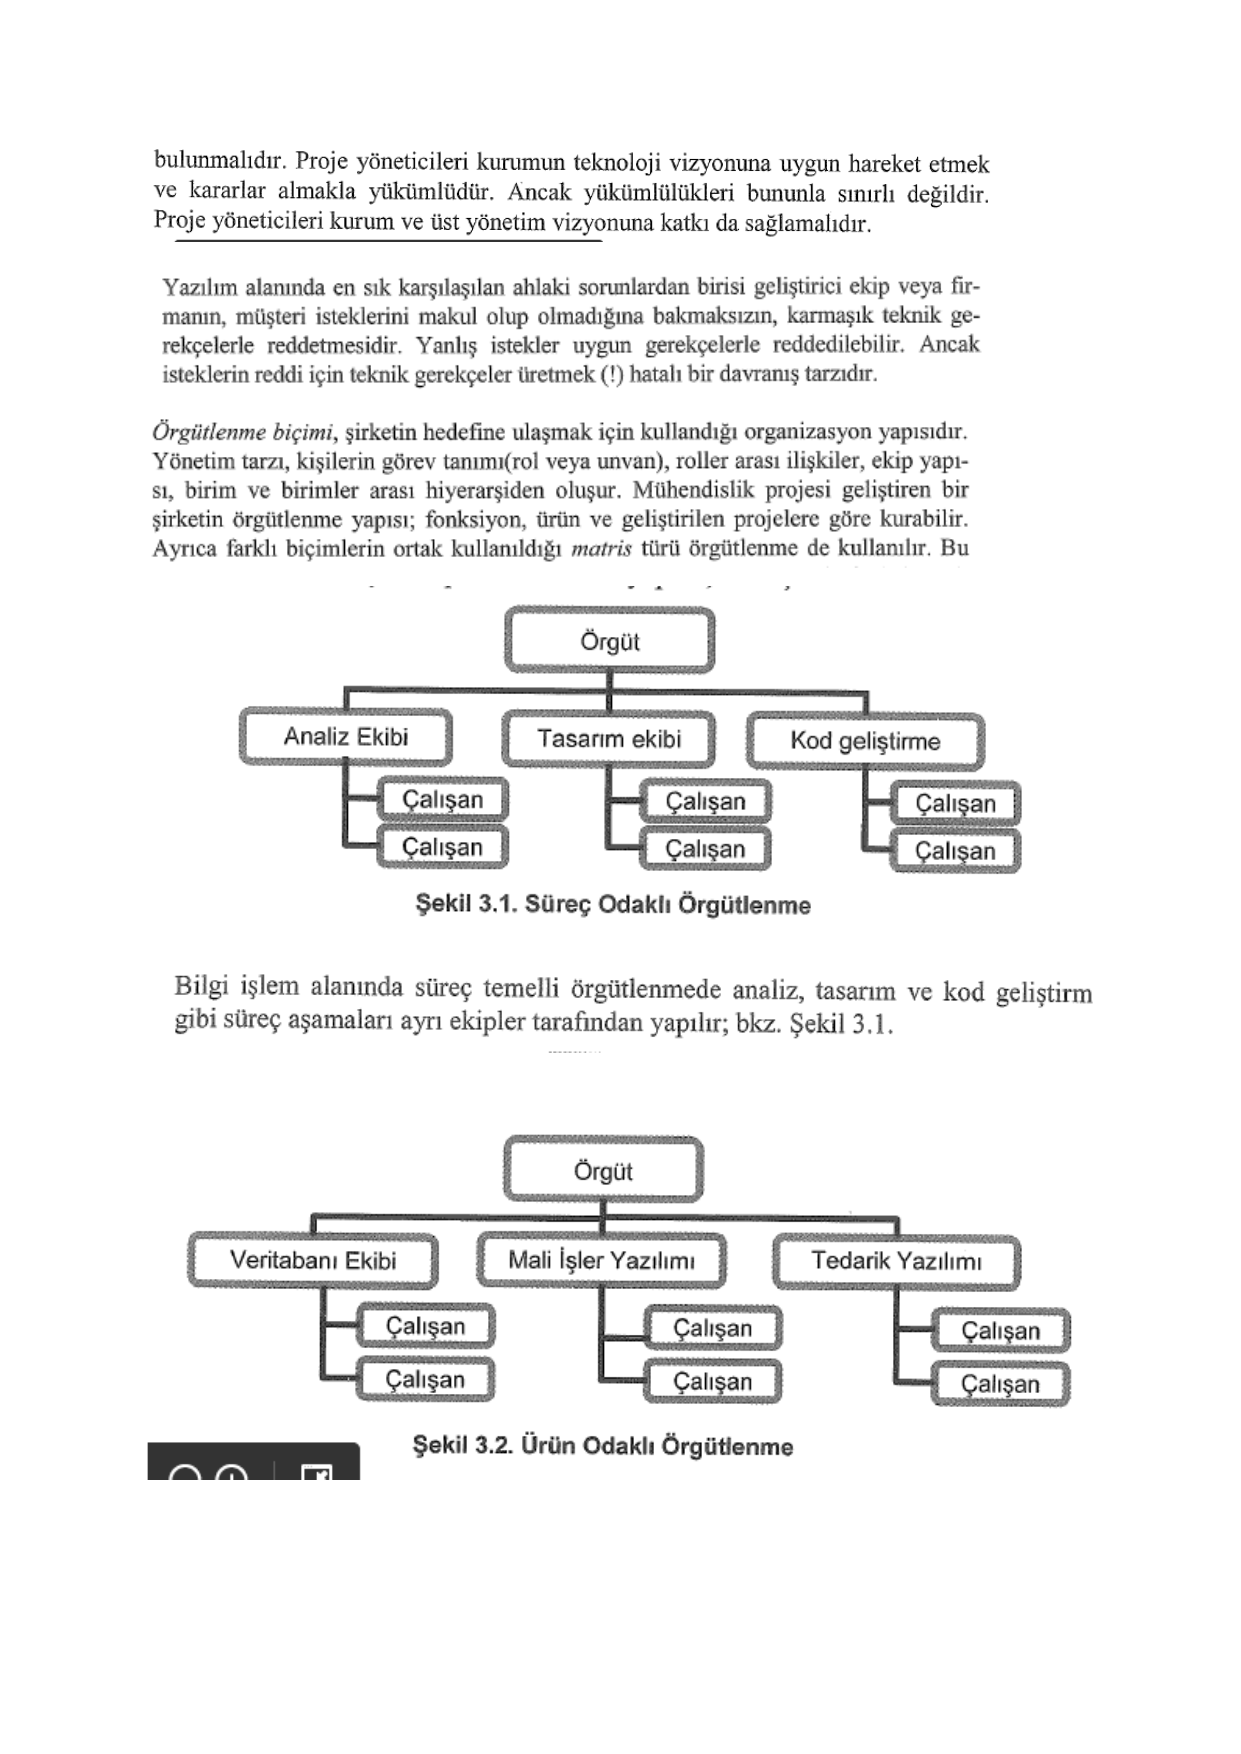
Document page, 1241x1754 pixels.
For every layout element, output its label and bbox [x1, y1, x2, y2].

picture [147, 950, 1093, 1053]
picture [147, 147, 1093, 242]
picture [147, 415, 1035, 568]
picture [147, 586, 1050, 932]
picture [147, 1118, 1093, 1480]
picture [147, 260, 999, 397]
